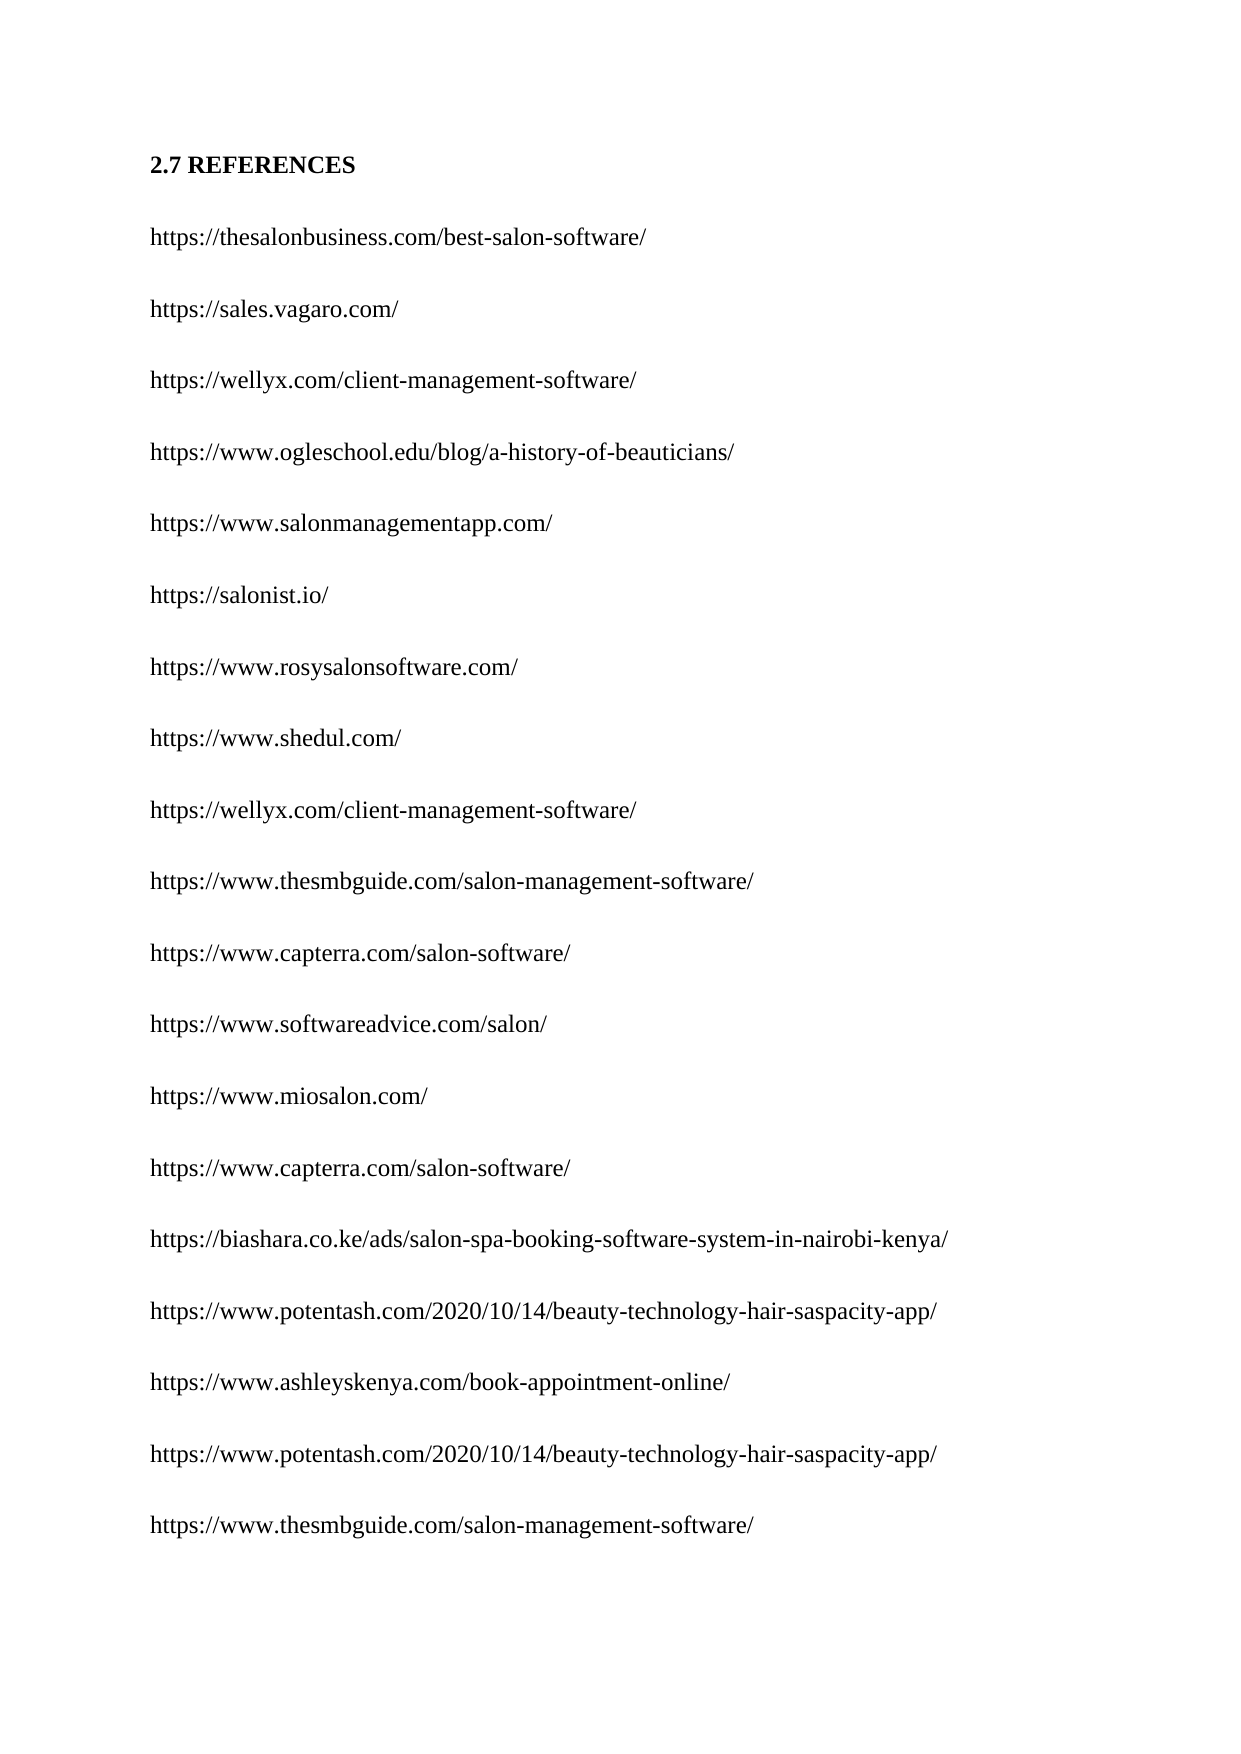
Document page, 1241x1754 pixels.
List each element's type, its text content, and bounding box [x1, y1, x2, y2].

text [150, 1439, 1090, 1468]
text https://biashara.co.ke/ads/salon-spa-booking-software-system-in-nairobi-kenya/ [150, 1224, 1090, 1253]
text https://www.thesmbguide.com/salon-management-software/ [150, 1510, 1090, 1539]
text https://www.shedul.com/ [150, 723, 1090, 752]
text https://www.ogleschool.edu/blog/a-history-of-beauticians/ [150, 437, 1090, 466]
text https://wellyx.com/client-management-software/ [150, 795, 1090, 823]
text https://www.rosysalonsoftware.com/ [150, 652, 1090, 680]
text https://www.ashleyskenya.com/book-appointment-online/ [150, 1367, 1090, 1396]
subtitle 2.7 REFERENCES [150, 150, 1090, 179]
text https://sales.vagaro.com/ [150, 294, 1090, 323]
text https://salonist.io/ [150, 580, 1090, 609]
text https://www.potentash.com/2020/10/14/beauty-technology-hair-saspacity-app/ [150, 1296, 1090, 1324]
text https://www.thesmbguide.com/salon-management-software/ [150, 866, 1090, 895]
text https://wellyx.com/client-management-software/ [150, 365, 1090, 394]
text https://www.capterra.com/salon-software/ [150, 938, 1090, 967]
text https://www.capterra.com/salon-software/ [150, 1153, 1090, 1181]
text https://www.miosalon.com/ [150, 1081, 1090, 1110]
text https://www.salonmanagementapp.com/ [150, 508, 1090, 537]
text https://www.softwareadvice.com/salon/ [150, 1009, 1090, 1038]
text https://thesalonbusiness.com/best-salon-software/ [150, 222, 1090, 251]
